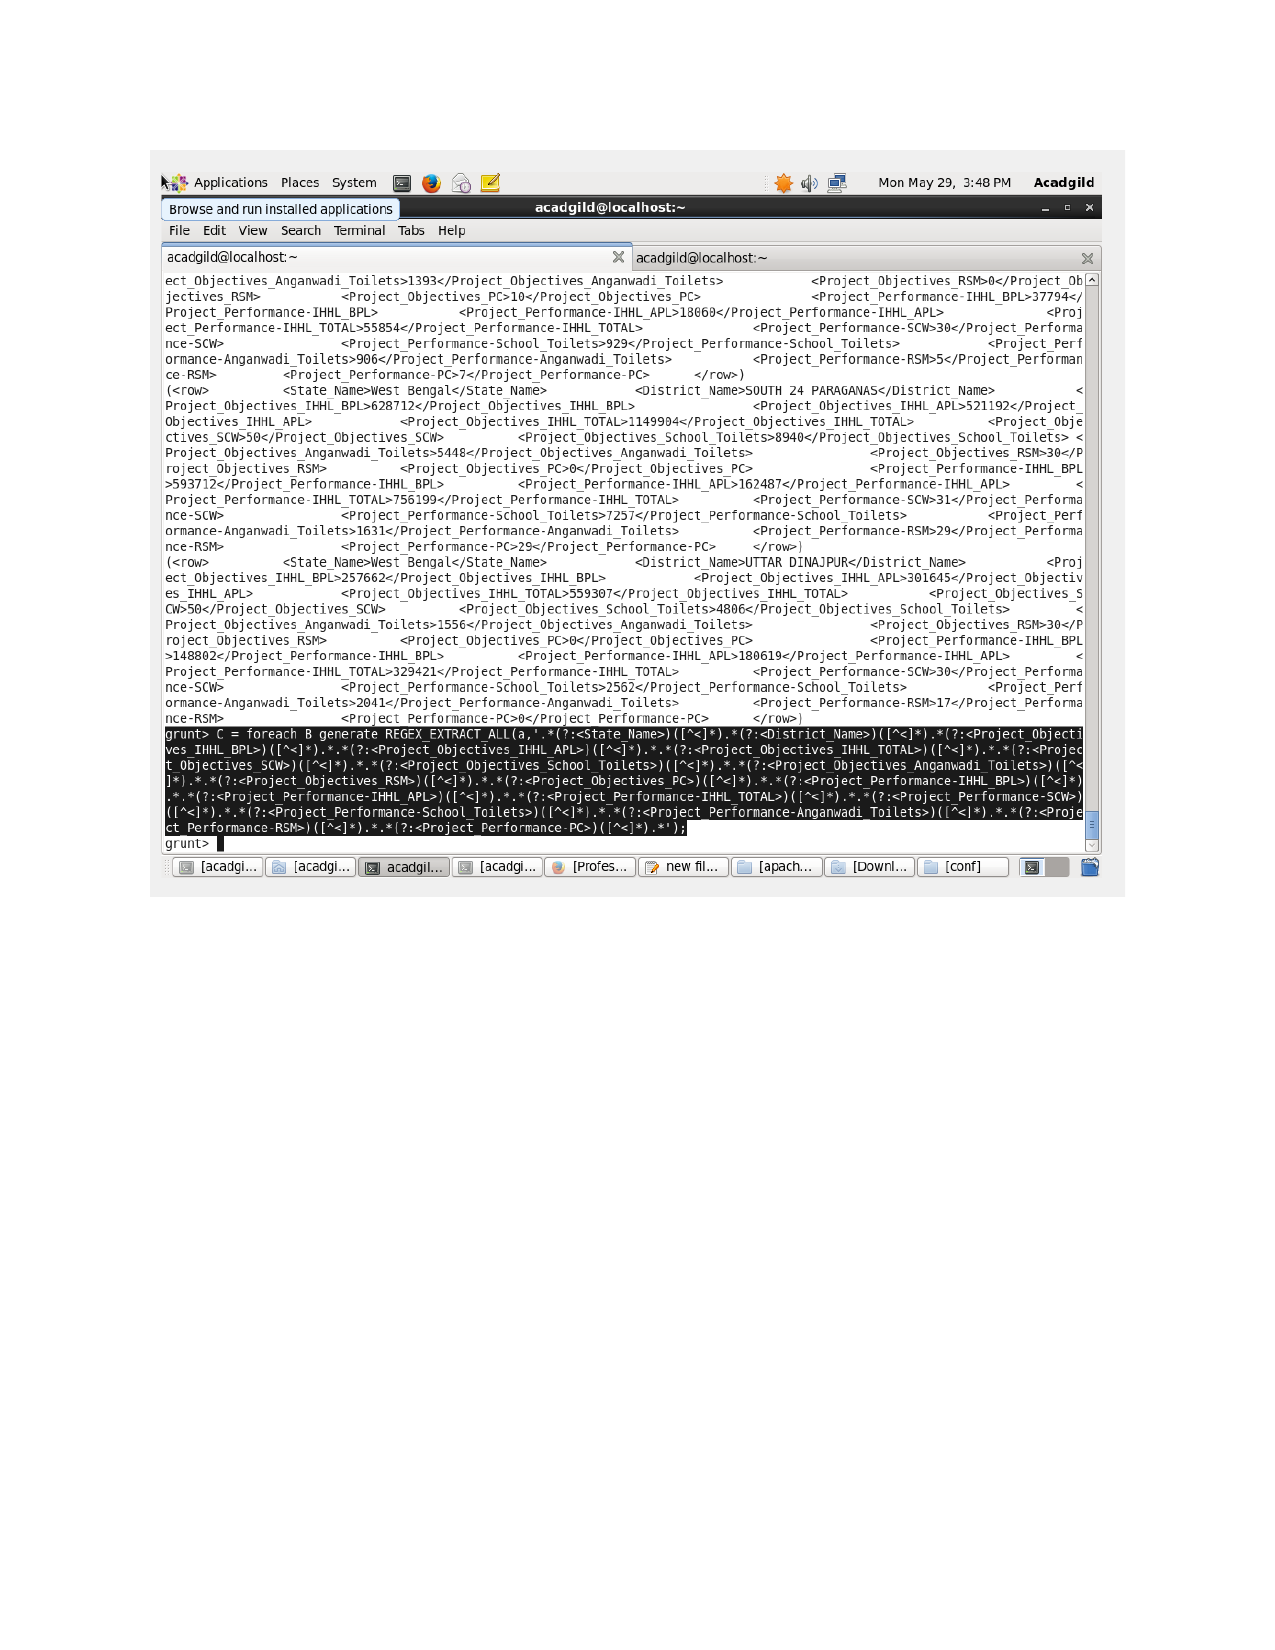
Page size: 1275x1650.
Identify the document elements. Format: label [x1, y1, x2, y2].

picture [150, 150, 1125, 897]
